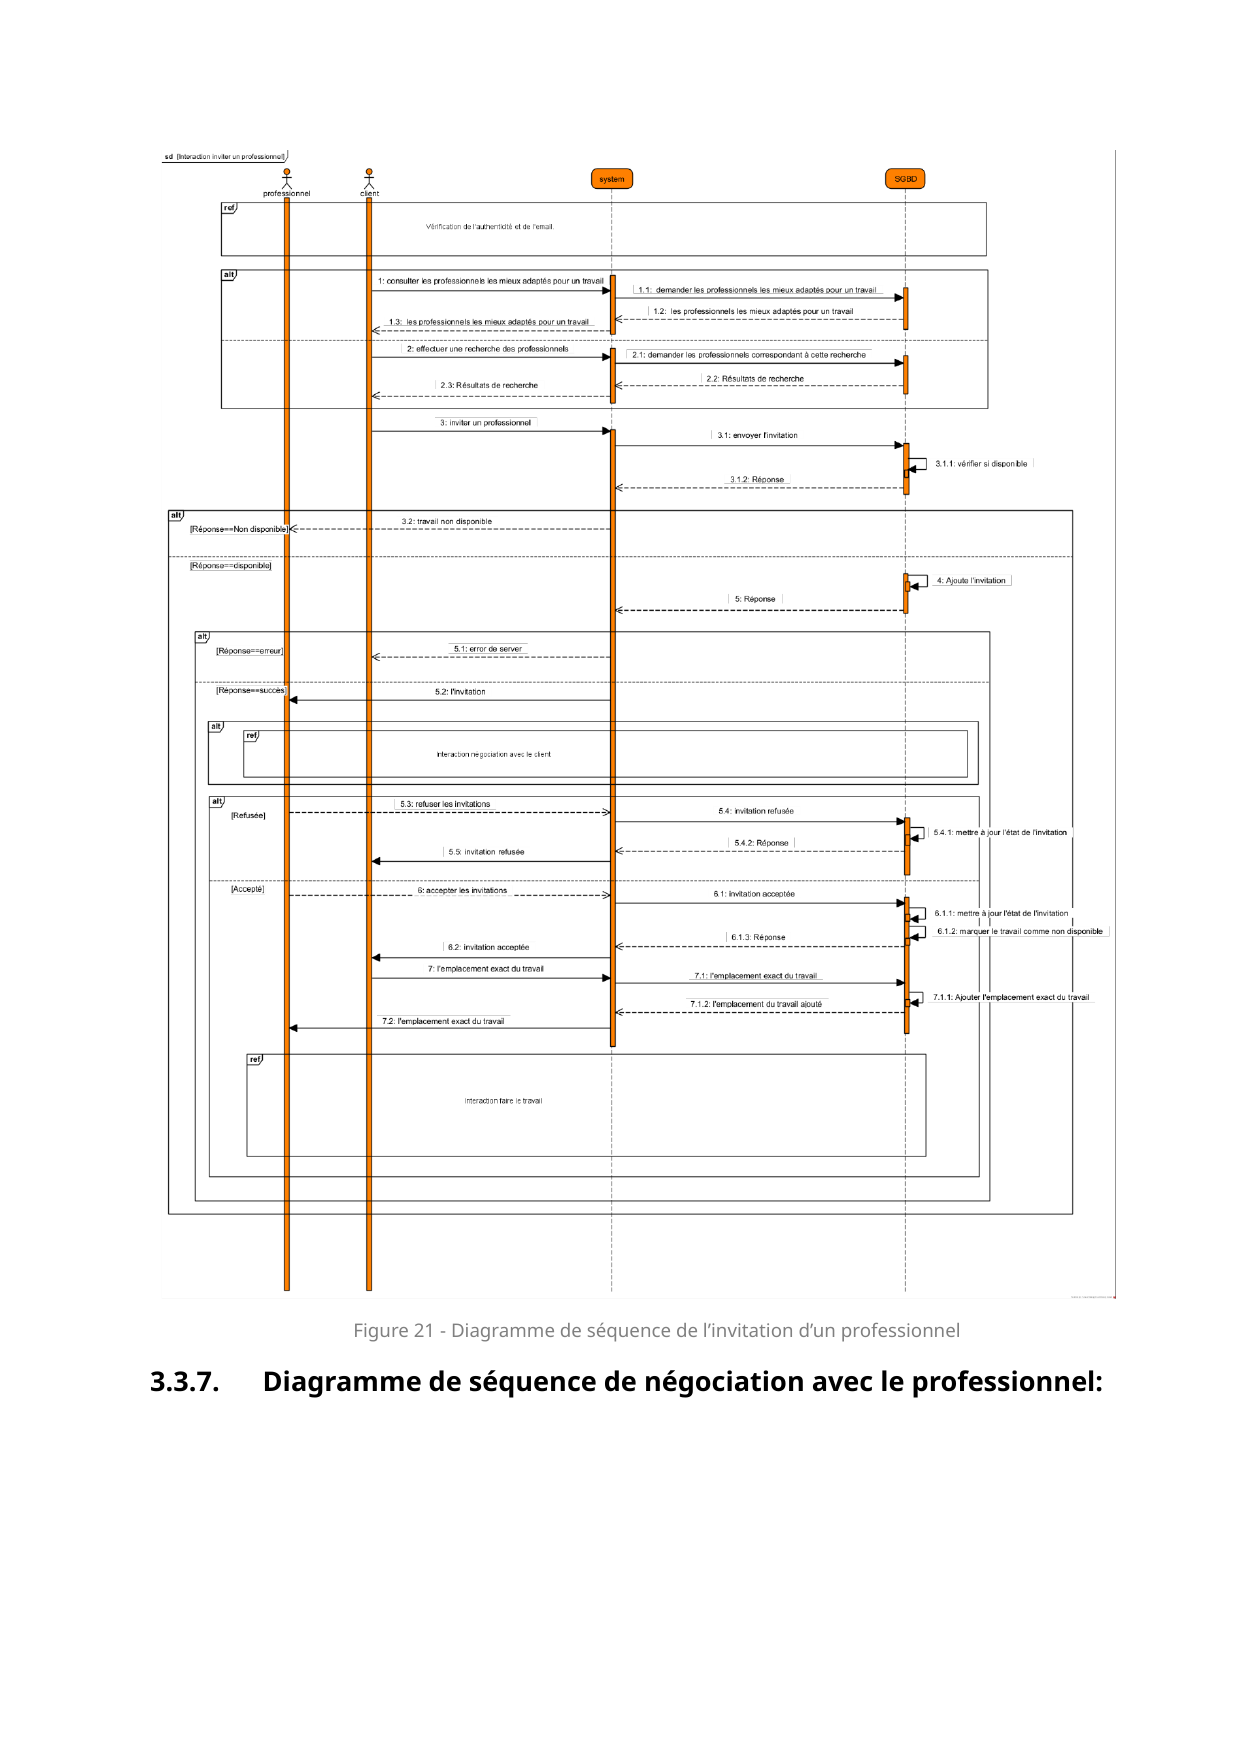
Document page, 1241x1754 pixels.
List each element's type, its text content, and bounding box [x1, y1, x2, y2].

list Diagramme de séquence de négociation avec le professionnel: [150, 1362, 1128, 1399]
picture [161, 150, 1116, 1299]
